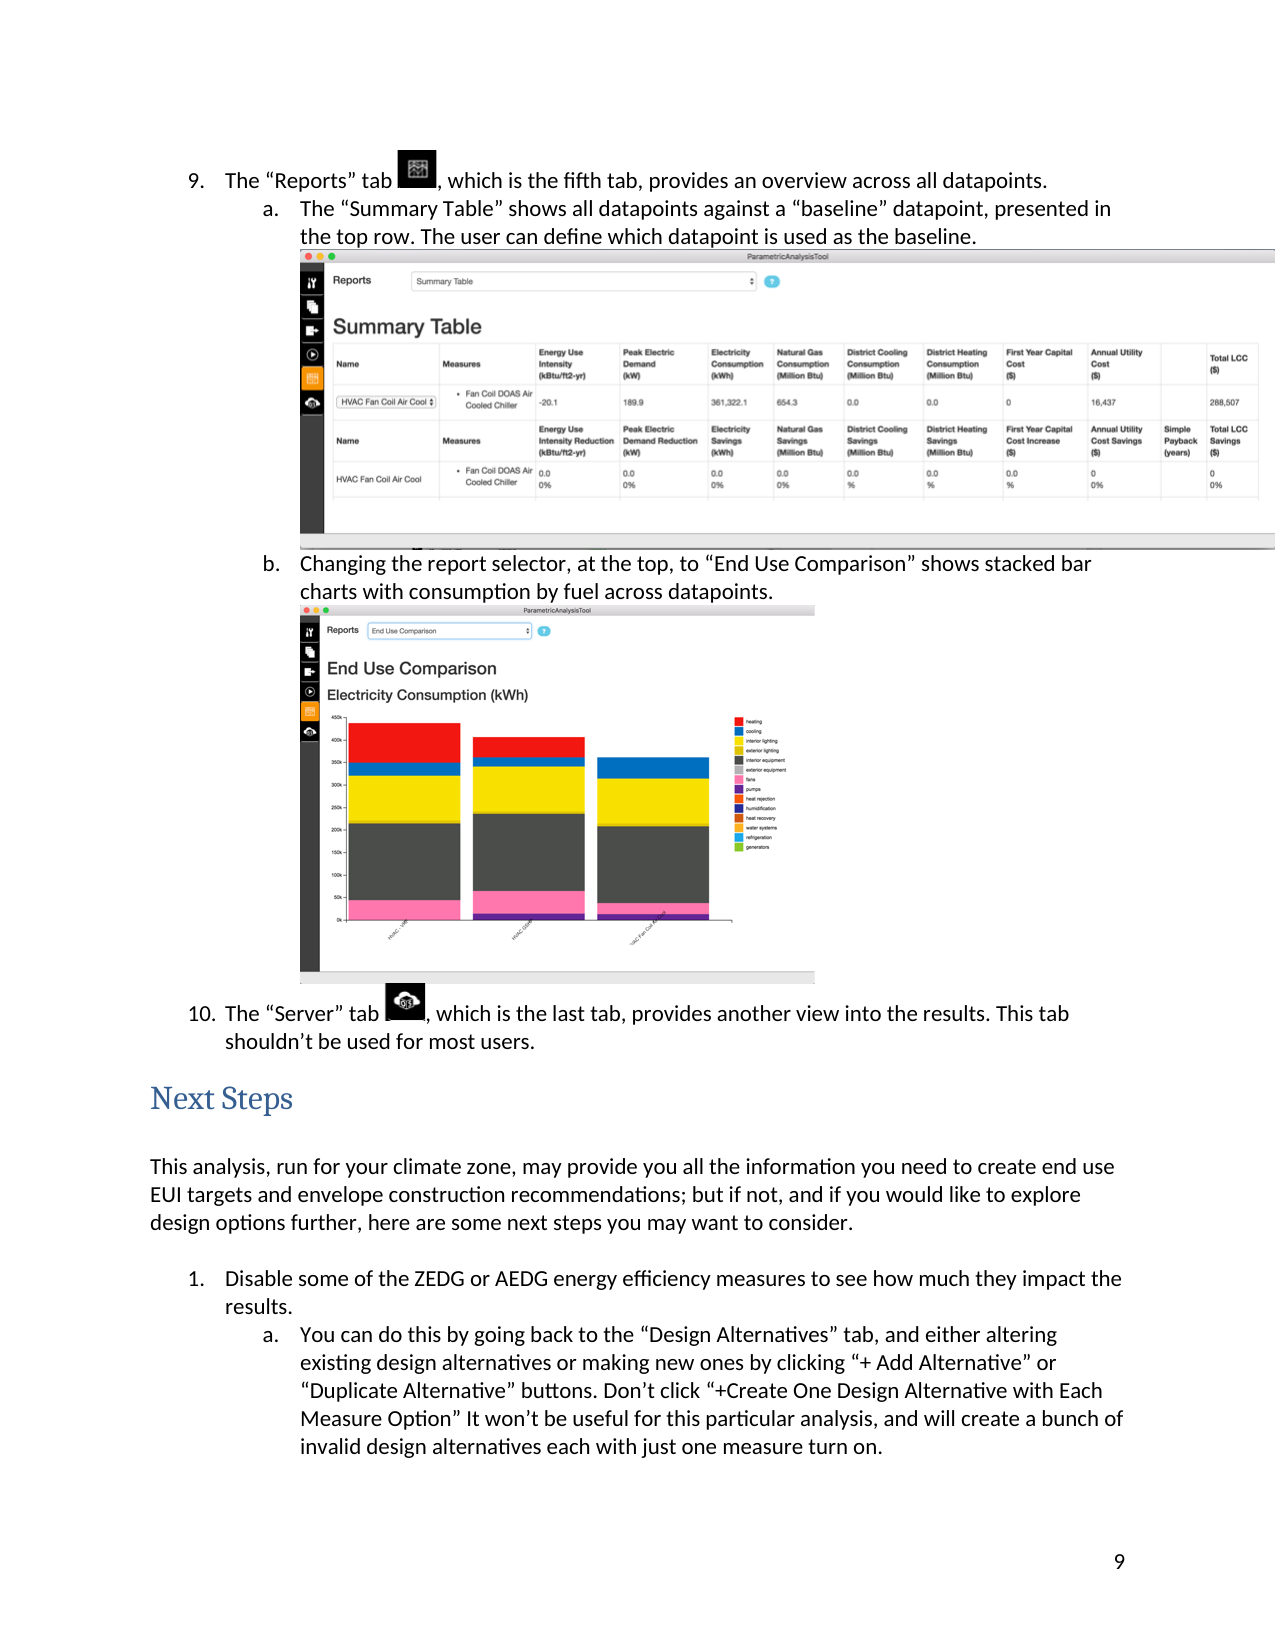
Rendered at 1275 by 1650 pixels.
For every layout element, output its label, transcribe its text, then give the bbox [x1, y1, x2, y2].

text This analysis, run for your climate zone, may provide you all the information you need to create end use EUI targets and envelope construction recommendations; but if not, and if you would like to explore design options further, here are some next steps you may want to consider. [150, 1152, 1125, 1236]
picture [300, 249, 1275, 550]
picture [300, 605, 815, 1021]
list The “Server” tab , which is the last tab, provides another view into the results. This tab shouldn’t be used for most users. [187, 983, 1125, 1055]
list Disable some of the ZEDG or AEDG energy efficiency measures to see how much they impact the results. [187, 1264, 1125, 1320]
list The “Reports” tab , which is the fifth tab, provides an overview across all datapoints. [187, 150, 1125, 194]
list You can do this by going back to the “Design Alternatives” tab, and either altering existing design alternatives or making new ones by clicking “+ Add Alternative” or “Duplicate Alternative” buttons. Don’t click “+Create One Design Alternative with Each Measure Option” It won’t be useful for this particular analysis, and will create a bunch of invalid design alternatives each with just one measure turn on. [262, 1320, 1125, 1460]
subtitle Next Steps [150, 1080, 1125, 1118]
picture [397, 150, 437, 188]
